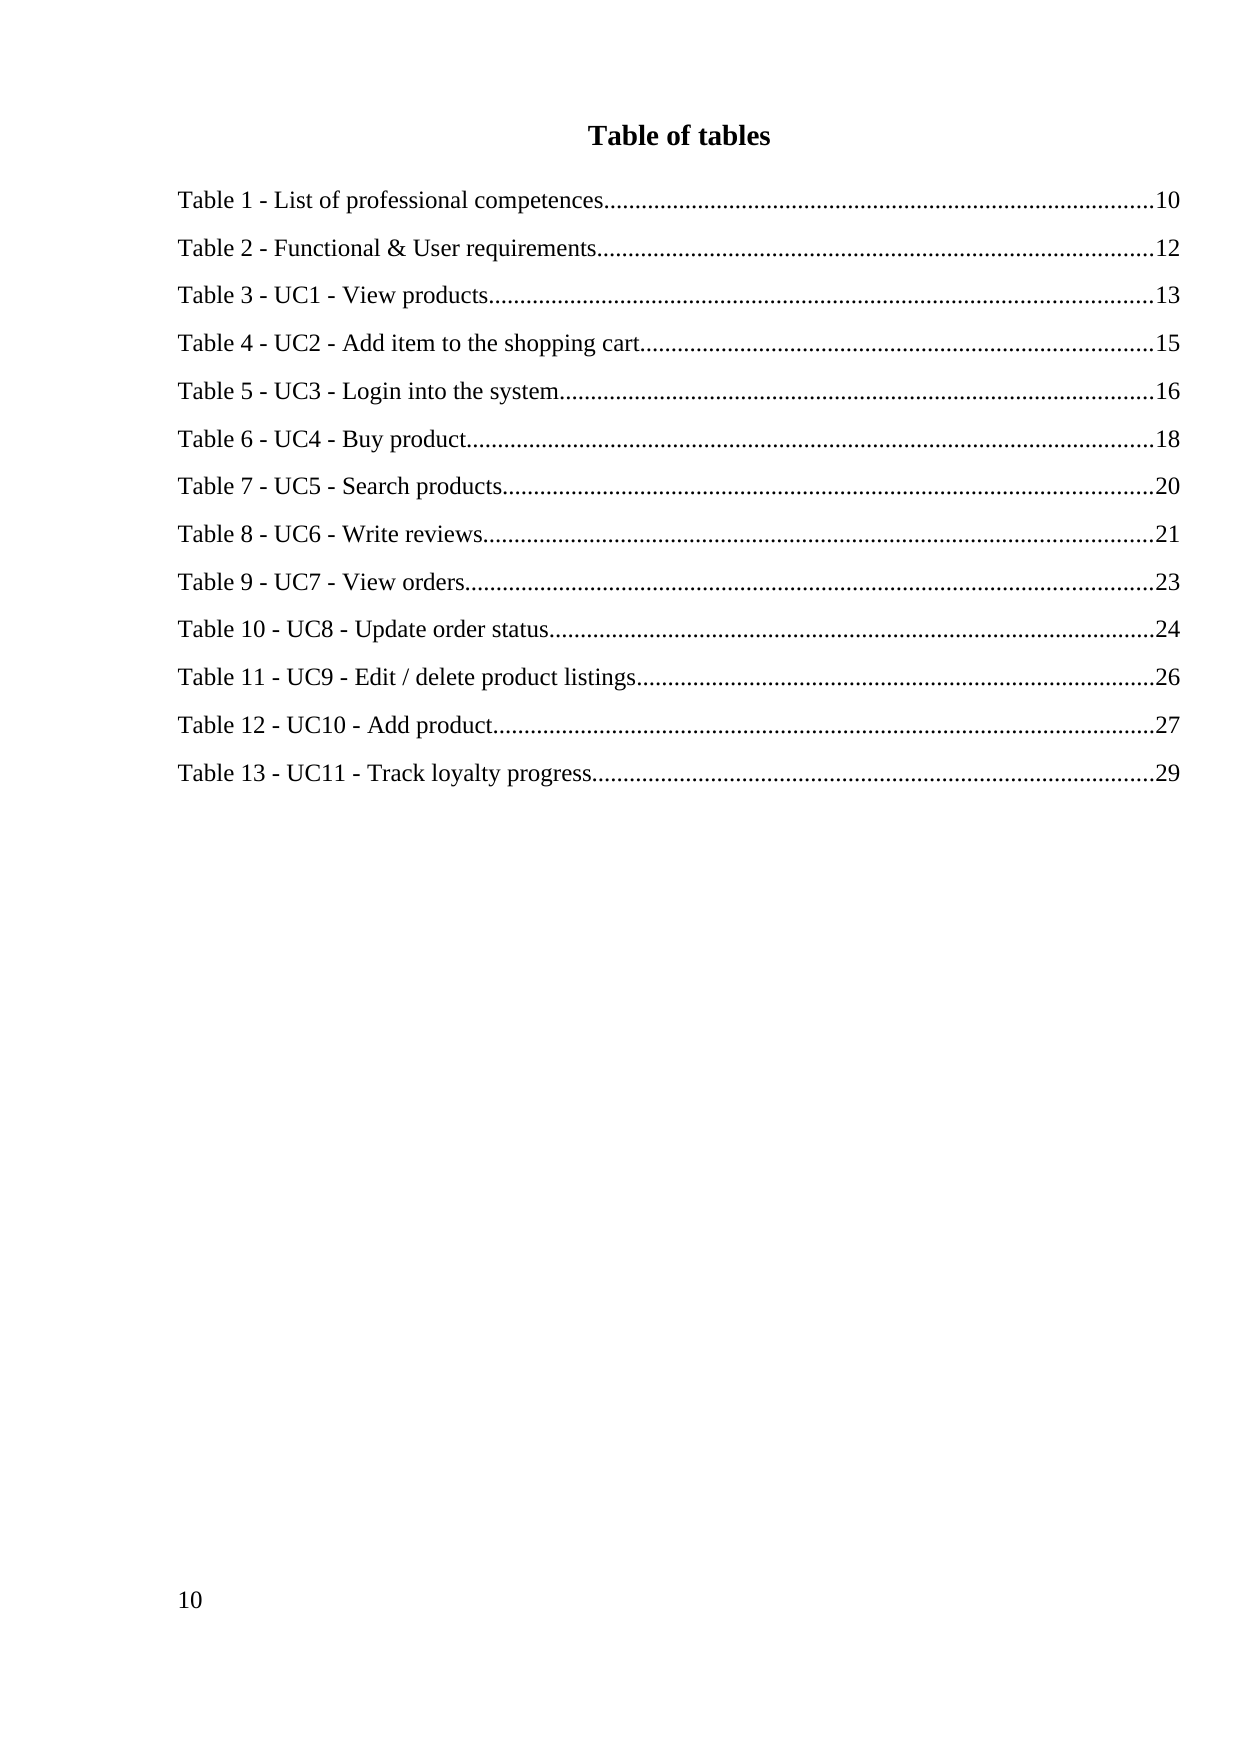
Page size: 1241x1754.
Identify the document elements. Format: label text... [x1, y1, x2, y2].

text Table 2 - Functional & User requirements 12 [177, 233, 1181, 262]
text Table 6 - UC4 - Buy product 18 [177, 424, 1181, 452]
text Table 10 - UC8 - Update order status 24 [177, 614, 1181, 643]
text Table 13 - UC11 - Track loyalty progress 29 [177, 758, 1181, 786]
text Table 9 - UC7 - View orders 23 [177, 567, 1181, 596]
text Table of tables [177, 118, 1181, 152]
text Table 1 - List of professional competences 10 [177, 185, 1181, 214]
text Table 7 - UC5 - Search products 20 [177, 471, 1181, 500]
text Table 11 - UC9 - Edit / delete product listings 26 [177, 662, 1181, 691]
text Table 5 - UC3 - Login into the system 16 [177, 376, 1181, 405]
text Table 3 - UC1 - View products 13 [177, 281, 1181, 309]
text Table 4 - UC2 - Add item to the shopping cart 15 [177, 328, 1181, 357]
text Table 12 - UC10 - Add product 27 [177, 710, 1181, 739]
text Table 8 - UC6 - Write reviews 21 [177, 519, 1181, 548]
